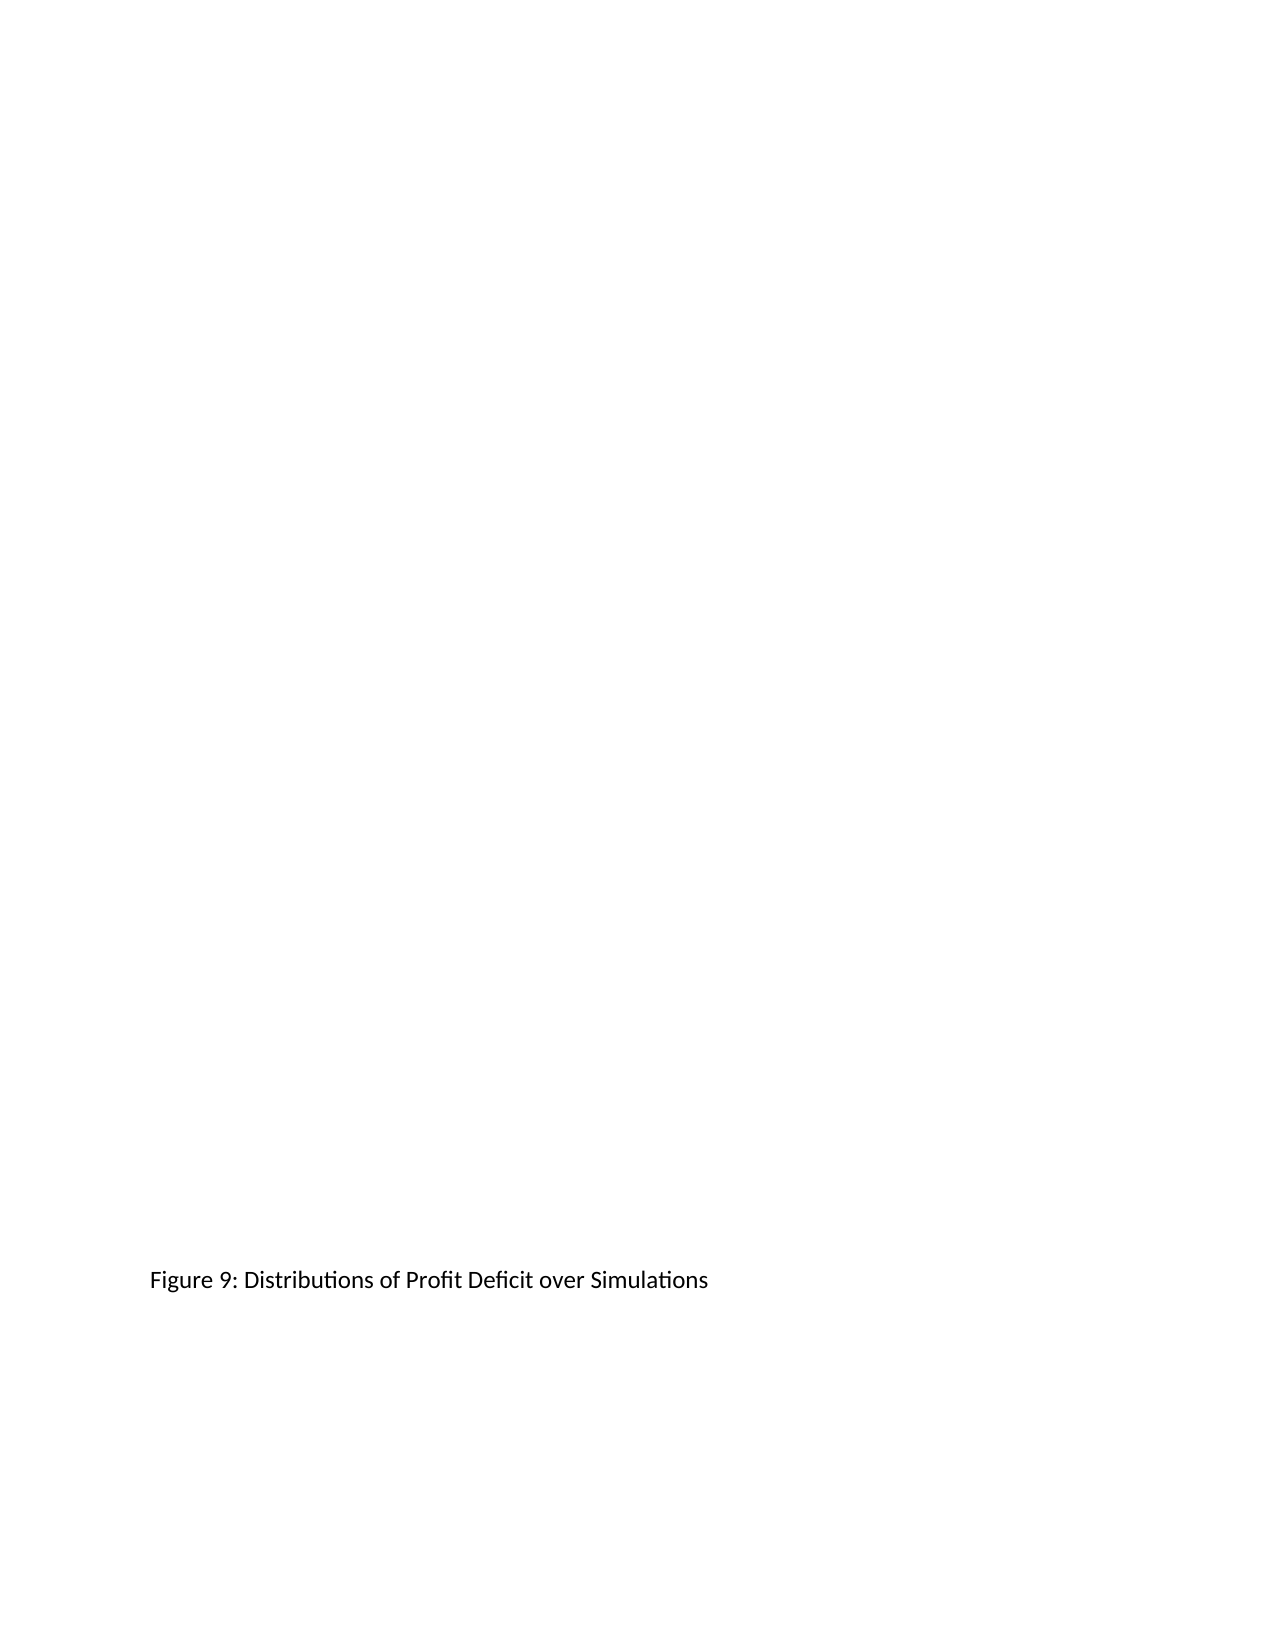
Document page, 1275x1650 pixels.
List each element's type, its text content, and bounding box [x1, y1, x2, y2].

text Figure 9: Distributions of Profit Deficit over Simulations [150, 1264, 1125, 1295]
